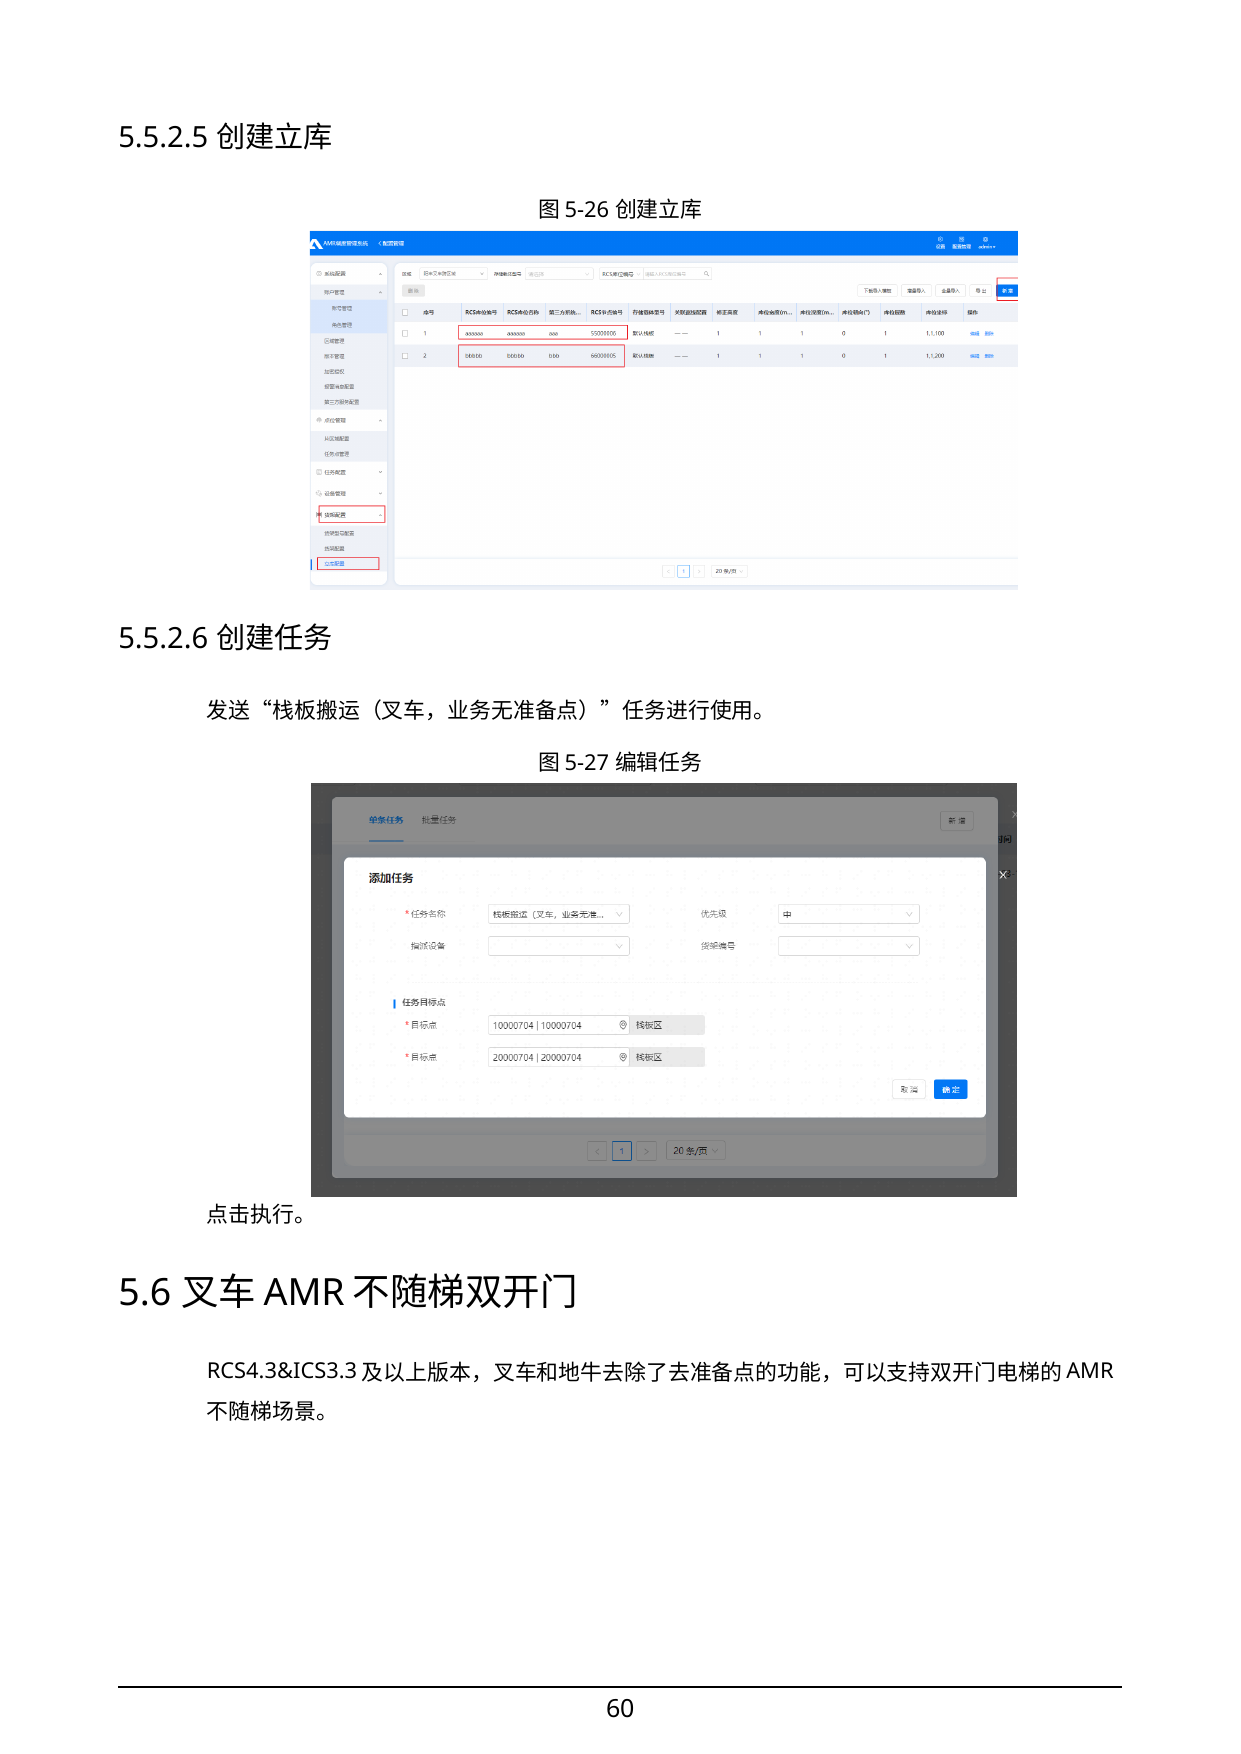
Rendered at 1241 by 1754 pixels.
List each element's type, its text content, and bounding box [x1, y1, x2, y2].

subtitle 5.5.2.5 创建立库 [118, 114, 1122, 156]
text 发送“栈板搬运（叉车，业务无准备点）”任务进行使用。 [207, 693, 1122, 724]
picture [311, 783, 1017, 1197]
subtitle 5.6 叉车AMR不随梯双开门 [118, 1262, 1122, 1316]
subtitle 5.5.2.6 创建任务 [118, 615, 1122, 657]
text RCS4.3&ICS3.3及以上版本，叉车和地牛去除了去准备点的功能，可以支持双开门电梯的AMR不随梯场景。 [207, 1354, 1122, 1426]
text 点击执行。 [207, 1197, 1122, 1229]
text 图5-27 编辑任务 [118, 745, 1122, 777]
picture [309, 230, 1018, 590]
text 图5-26 创建立库 [118, 192, 1122, 224]
